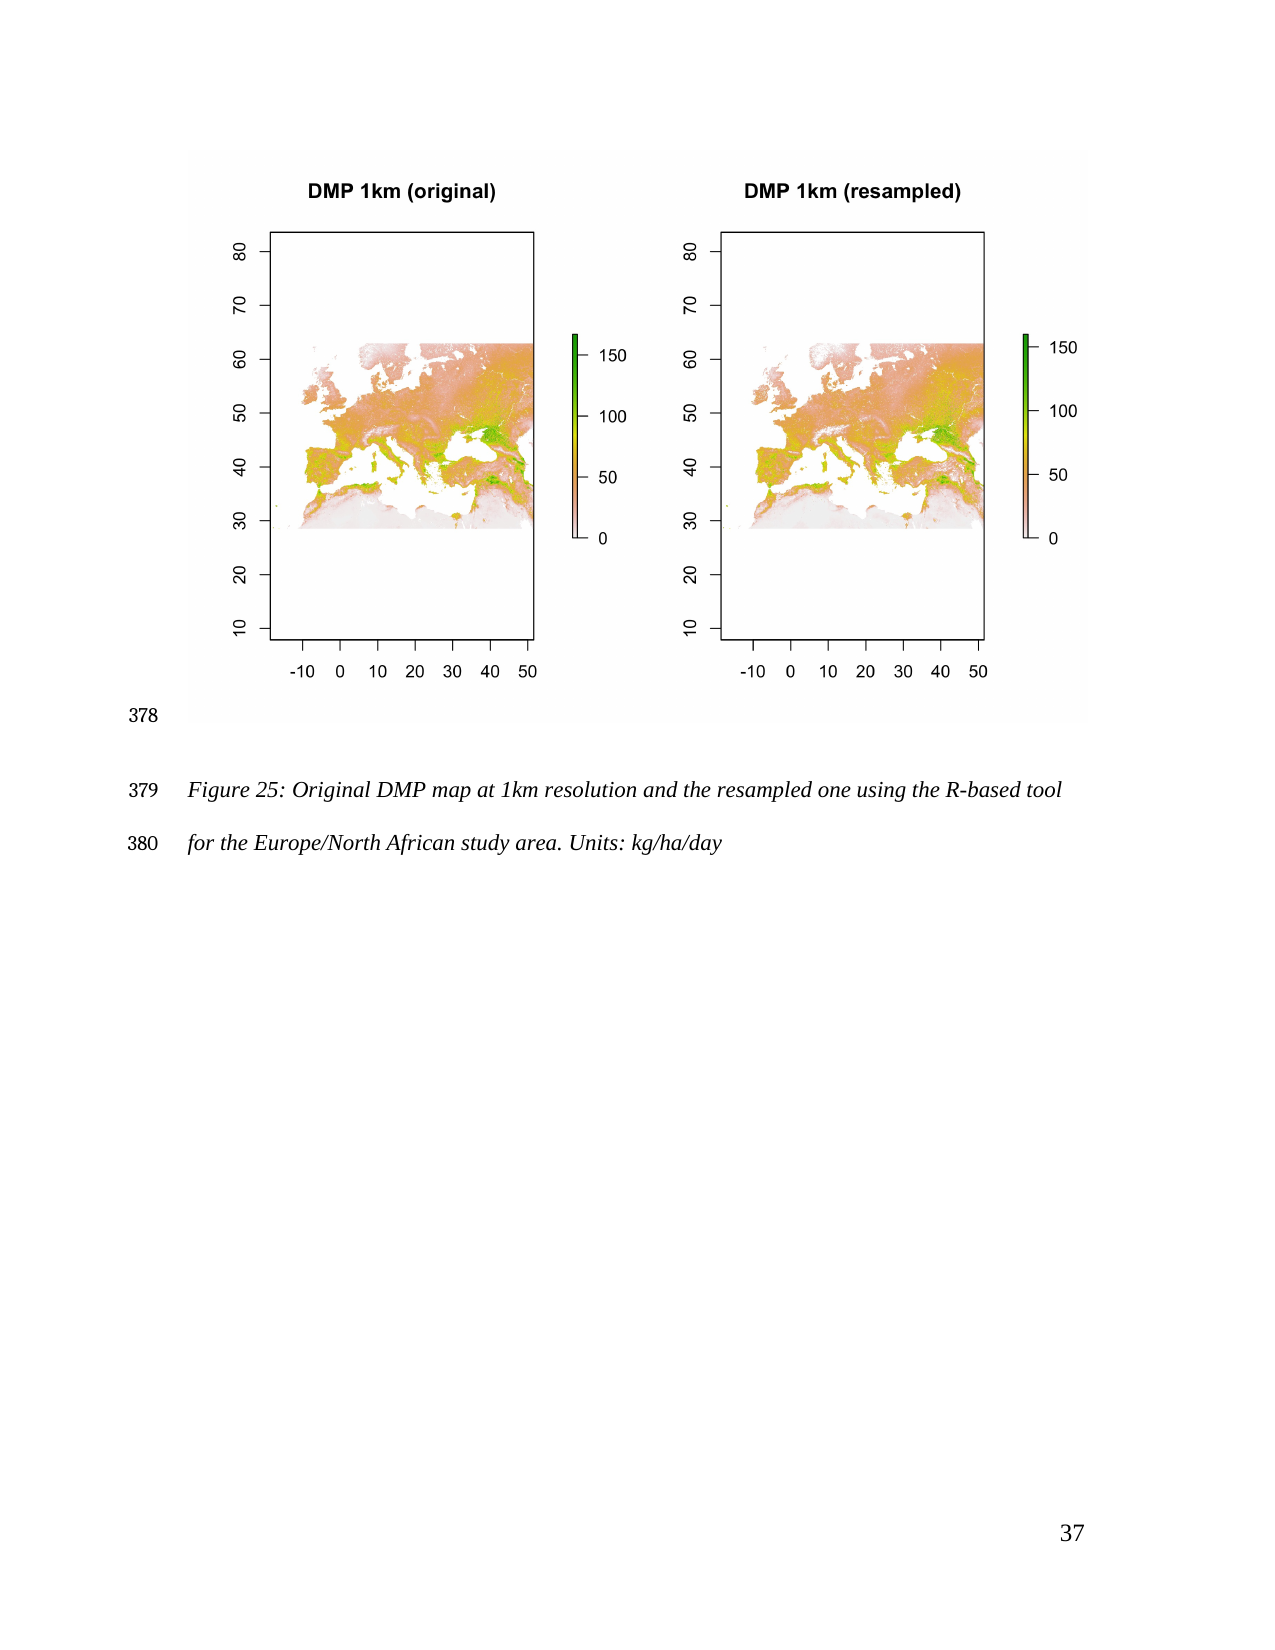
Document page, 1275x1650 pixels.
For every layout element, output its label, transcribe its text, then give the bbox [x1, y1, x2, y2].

picture [187, 150, 1088, 723]
text Figure 25: Original DMP map at 1km resolution and the resampled one using the R-based tool for the Europe/North African study area. Units: kg/ha/day [187, 776, 1087, 856]
